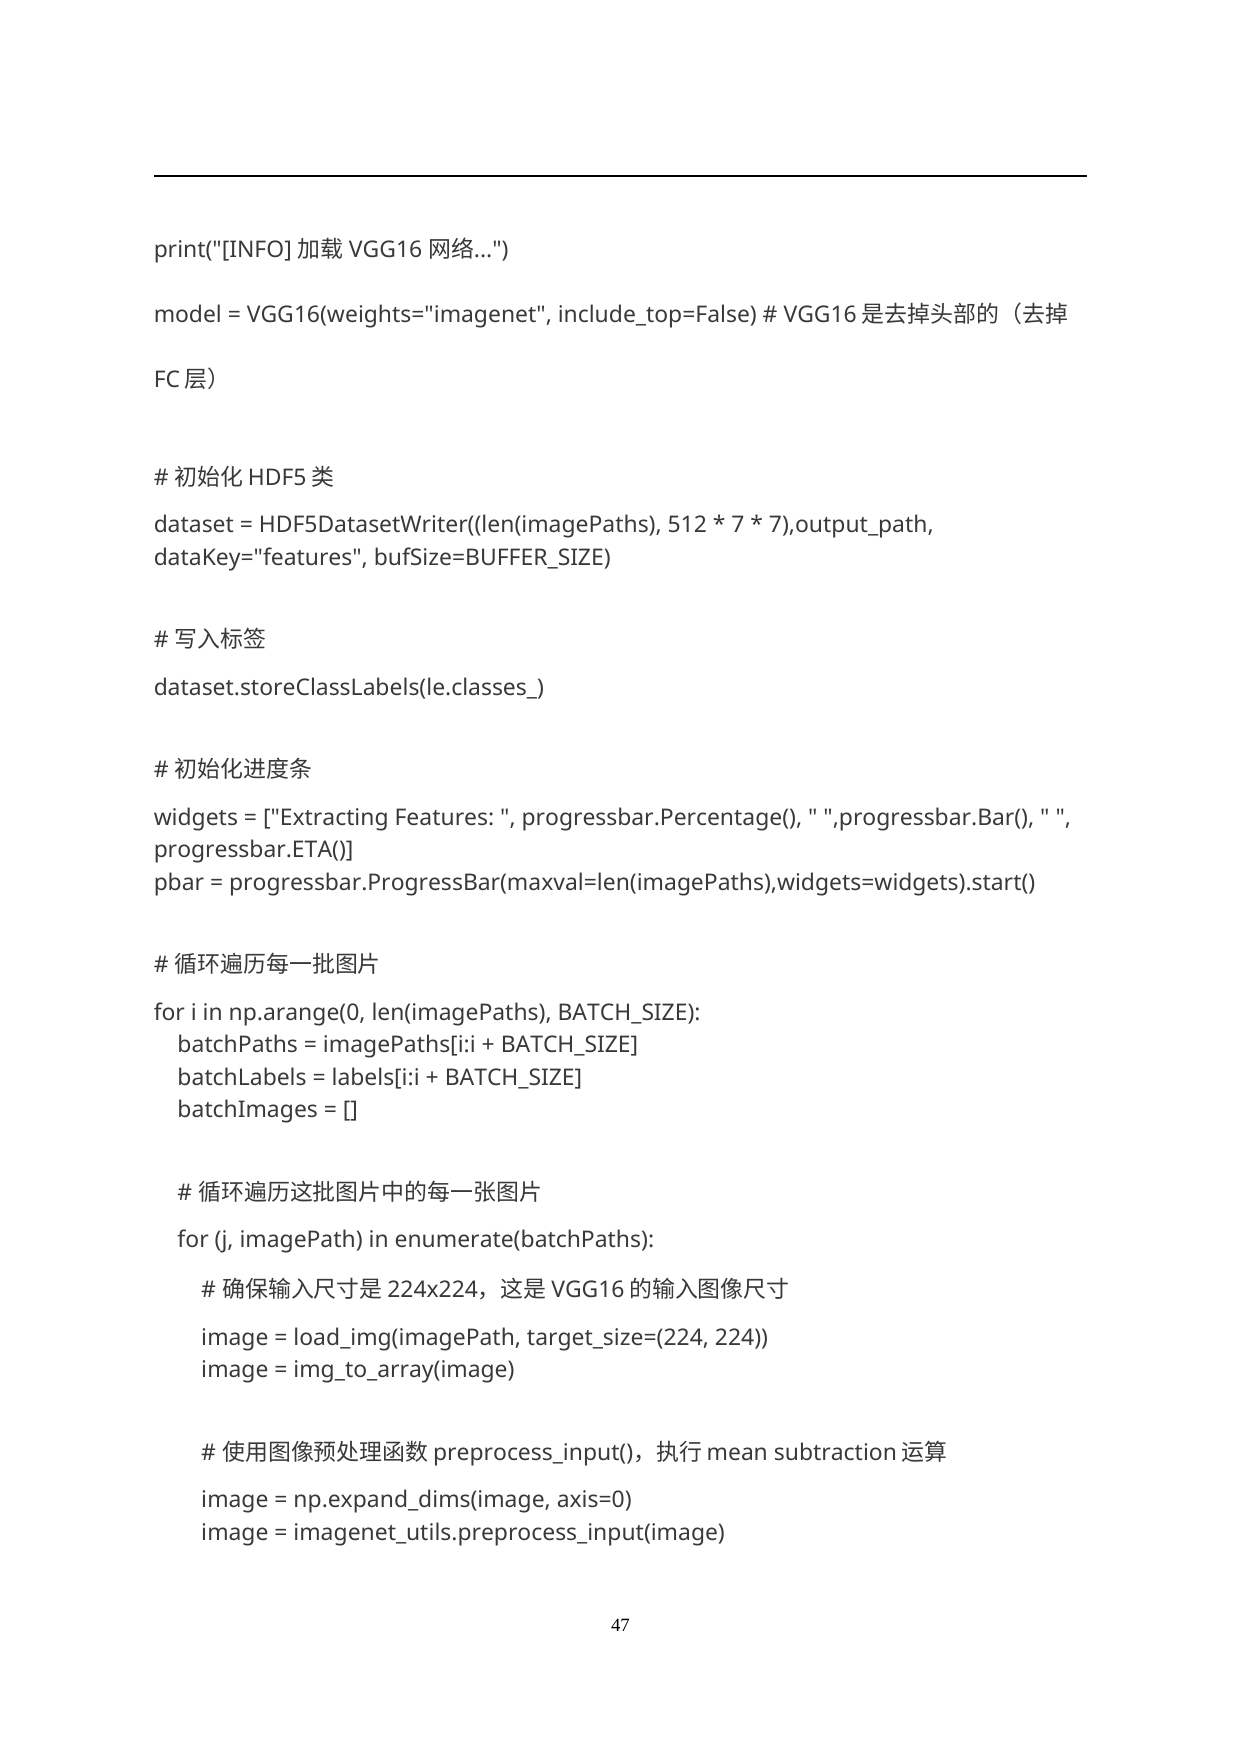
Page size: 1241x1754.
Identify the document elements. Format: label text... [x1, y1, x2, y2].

text batchPaths = imagePaths[i:i + BATCH_SIZE] [153, 1028, 1087, 1060]
text dataset = HDF5DatasetWriter((len(imagePaths), 512 * 7 * 7),output_path, dataKey="features", bufSize=BUFFER_SIZE) [153, 508, 1087, 573]
text for i in np.arange(0, len(imagePaths), BATCH_SIZE): [153, 995, 1087, 1028]
text model = VGG16(weights="imagenet", include_top=False) # VGG16是去掉头部的（去掉FC层） [153, 280, 1087, 410]
text batchLabels = labels[i:i + BATCH_SIZE] [153, 1060, 1087, 1093]
text # 初始化HDF5类 [153, 443, 1087, 508]
text image = img_to_array(image) [153, 1353, 1087, 1385]
text image = load_img(imagePath, target_size=(224, 224)) [153, 1320, 1087, 1353]
text image = np.expand_dims(image, axis=0) [153, 1483, 1087, 1515]
text widgets = ["Extracting Features: ", progressbar.Percentage(), " ",progressbar.Bar(), " ", progressbar.ETA()] [153, 800, 1087, 865]
text image = imagenet_utils.preprocess_input(image) [153, 1515, 1087, 1548]
text # 循环遍历每一批图片 [153, 930, 1087, 995]
text # 写入标签 [153, 605, 1087, 670]
text # 循环遍历这批图片中的每一张图片 [153, 1158, 1087, 1223]
text for (j, imagePath) in enumerate(batchPaths): [153, 1223, 1087, 1255]
text dataset.storeClassLabels(le.classes_) [153, 670, 1087, 703]
text # 初始化进度条 [153, 735, 1087, 800]
text # 使用图像预处理函数preprocess_input()，执行mean subtraction运算 [153, 1418, 1087, 1483]
text batchImages = [] [153, 1093, 1087, 1125]
text print("[INFO] 加载 VGG16 网络...") [153, 215, 1087, 280]
text # 确保输入尺寸是224x224，这是VGG16的输入图像尺寸 [153, 1255, 1087, 1320]
text pbar = progressbar.ProgressBar(maxval=len(imagePaths),widgets=widgets).start() [153, 865, 1087, 898]
